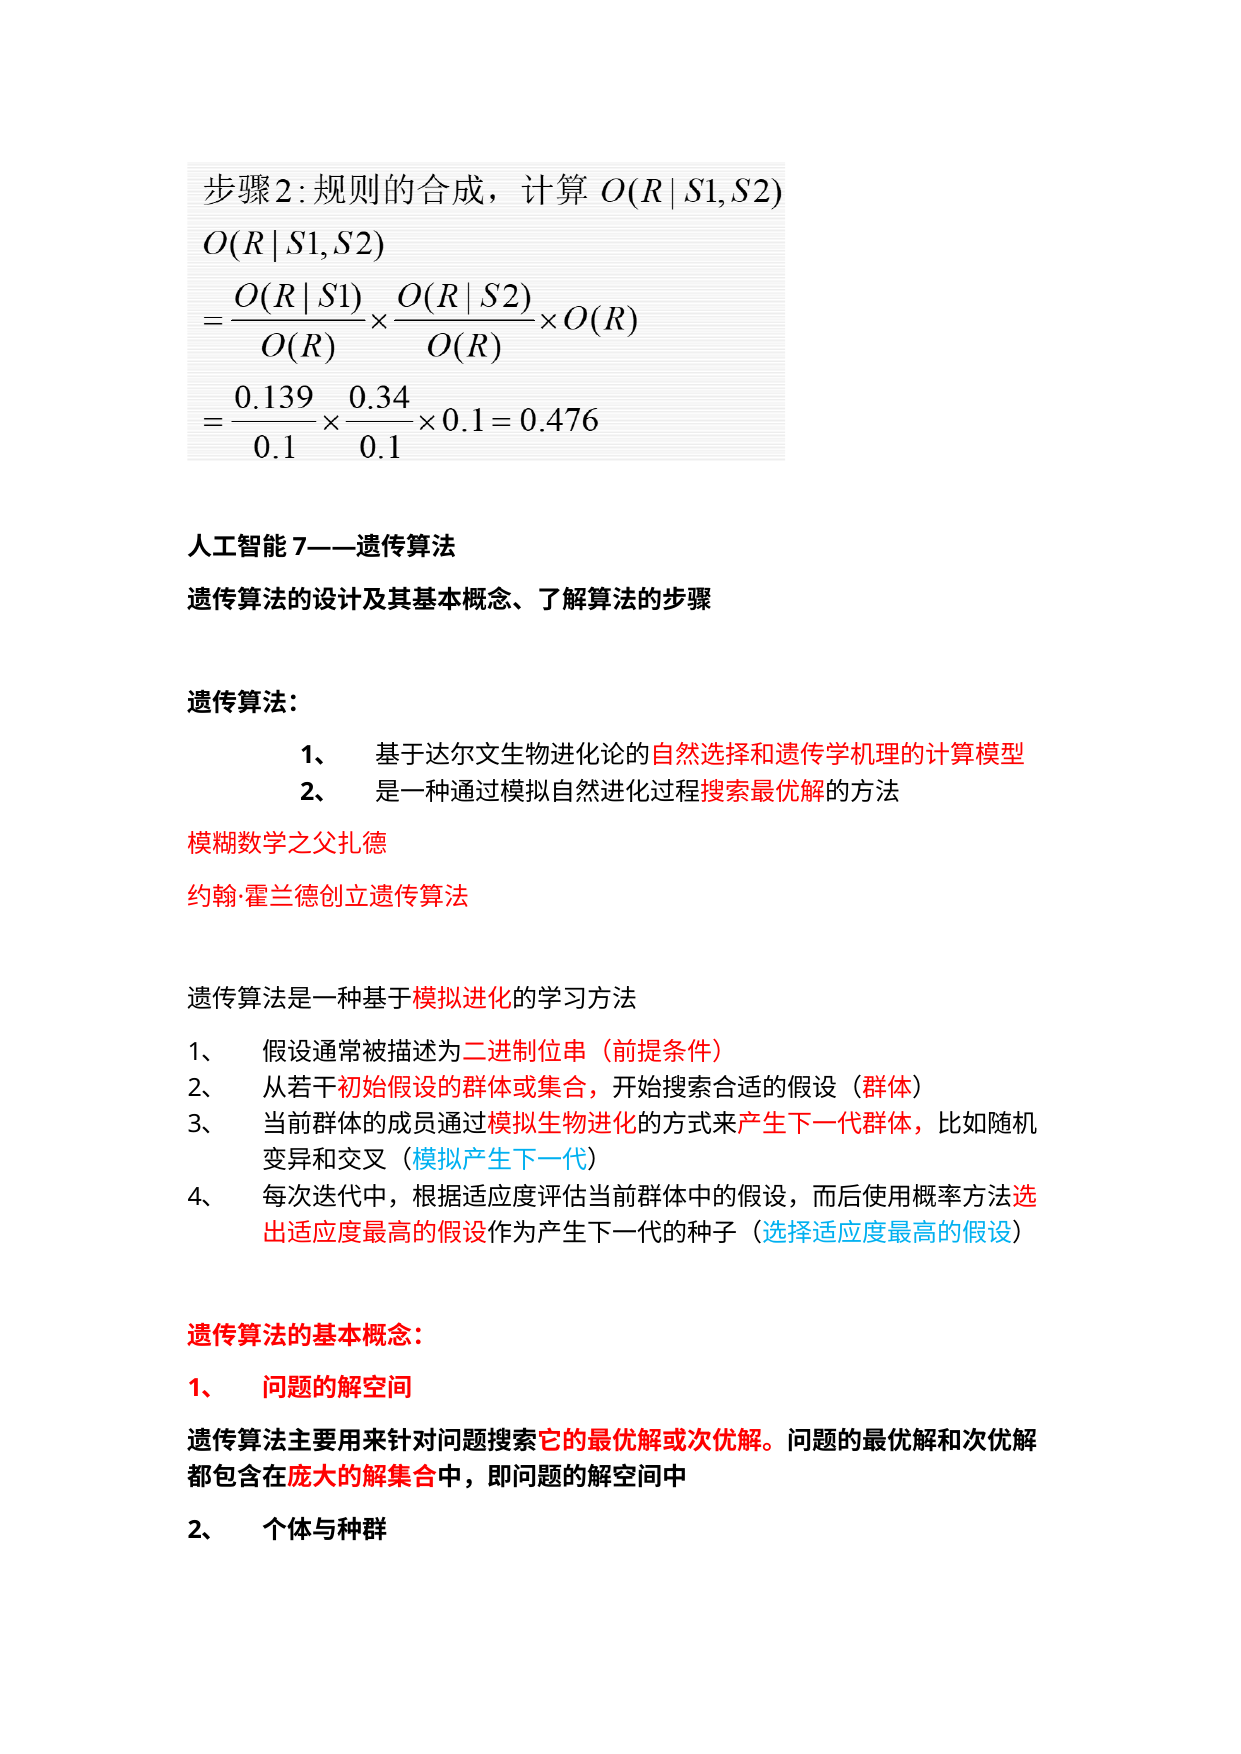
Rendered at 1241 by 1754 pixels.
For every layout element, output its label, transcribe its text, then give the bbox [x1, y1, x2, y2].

text 遗传算法的设计及其基本概念、了解算法的步骤 [187, 579, 1053, 616]
list 从若干初始假设的群体或集合，开始搜索合适的假设（群体） [187, 1067, 1053, 1104]
list 当前群体的成员通过模拟生物进化的方式来产生下一代群体，比如随机变异和交叉（模拟产生下一代） [187, 1104, 1053, 1176]
text 人工智能7——遗传算法 [187, 527, 1053, 563]
list 是一种通过模拟自然进化过程搜索最优解的方法 [300, 771, 1053, 807]
text 模糊数学之父扎德 [187, 823, 1053, 860]
list 假设通常被描述为二进制位串（前提条件） [187, 1031, 1053, 1067]
text 遗传算法的基本概念： [187, 1315, 1053, 1352]
list 问题的解空间 [187, 1368, 1053, 1404]
picture [187, 162, 786, 461]
text 约翰·霍兰德创立遗传算法 [187, 876, 1053, 912]
list 基于达尔文生物进化论的自然选择和遗传学机理的计算模型 [300, 735, 1053, 771]
list 个体与种群 [187, 1509, 1053, 1545]
list 每次迭代中，根据适应度评估当前群体中的假设，而后使用概率方法选出适应度最高的假设作为产生下一代的种子（选择适应度最高的假设） [187, 1176, 1053, 1249]
text 遗传算法主要用来针对问题搜索它的最优解或次优解。问题的最优解和次优解都包含在庞大的解集合中，即问题的解空间中 [187, 1420, 1053, 1493]
text 遗传算法是一种基于模拟进化的学习方法 [187, 979, 1053, 1015]
text 遗传算法： [187, 682, 1053, 718]
